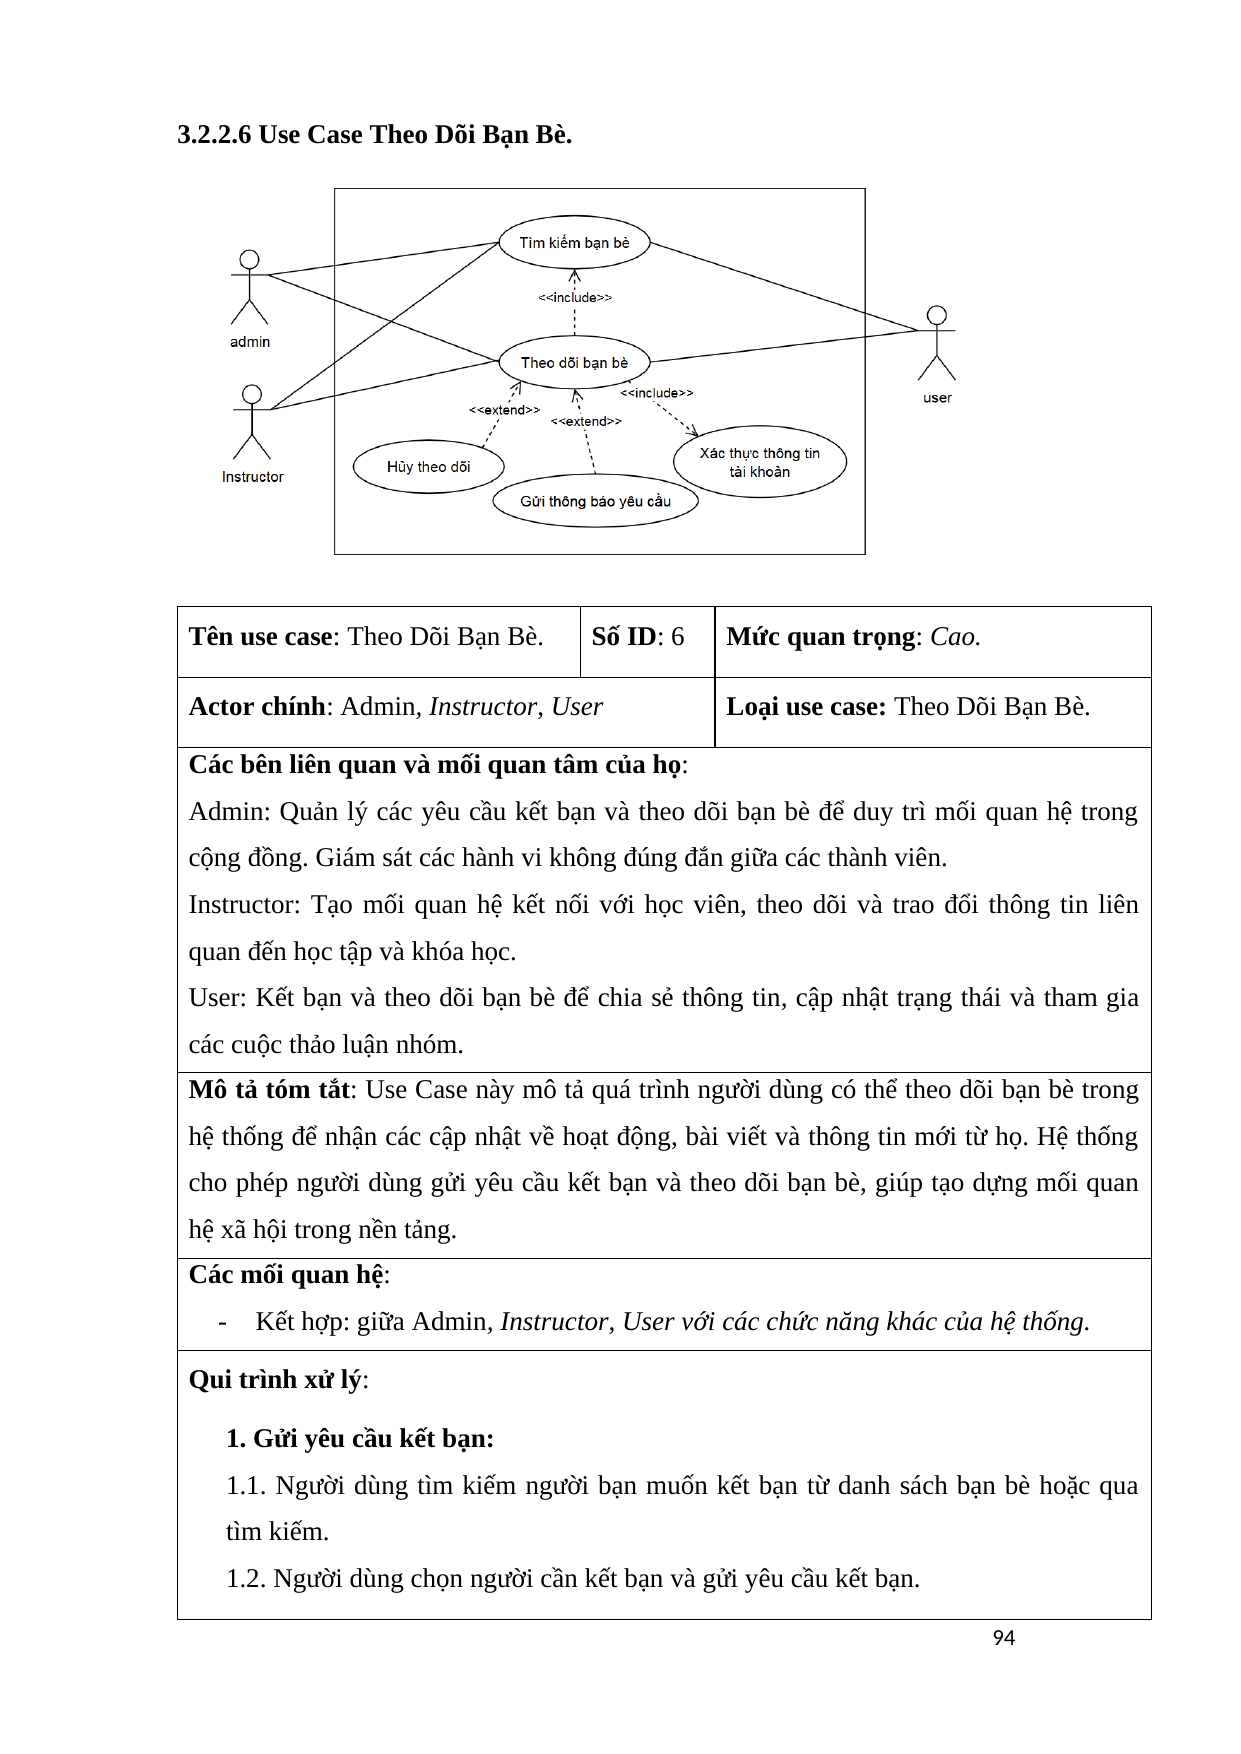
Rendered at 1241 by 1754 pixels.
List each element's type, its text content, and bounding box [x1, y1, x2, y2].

table_cell Mô tả tóm tắt: Use Case này mô tả quá trình người dùng có thể theo dõi bạn bè trong hệ thống để nhận các cập nhật về hoạt động, bài viết và thông tin mới từ họ. Hệ thống cho phép người dùng gửi yêu cầu kết bạn và theo dõi bạn bè, giúp tạo dựng mối quan hệ xã hội trong nền tảng. [178, 1073, 1151, 1257]
table_header Mức quan trọng: Cao. [716, 607, 1151, 677]
picture [177, 169, 1016, 576]
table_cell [178, 1351, 1151, 1619]
subtitle 3.2.2.6 Use Case Theo Dõi Bạn Bè. [177, 118, 1015, 150]
table_header Tên use case: Theo Dõi Bạn Bè. [178, 607, 580, 677]
table_header Số ID: 6 [581, 607, 714, 677]
table_cell Actor chính: Admin, Instructor, User [178, 678, 714, 747]
table_cell Các bên liên quan và mối quan tâm của họ: Admin: Quản lý các yêu cầu kết bạn và theo dõi bạn bè để duy trì mối quan hệ trong cộng đồng. Giám sát các hành vi không đúng đắn giữa các thành viên. Instructor: Tạo mối quan hệ kết nối với học viên, theo dõi và trao đổi thông tin liên quan đến học tập và khóa học. User: Kết bạn và theo dõi bạn bè để chia sẻ thông tin, cập nhật trạng thái và tham gia các cuộc thảo luận nhóm. [178, 748, 1151, 1072]
table_cell Loại use case: Theo Dõi Bạn Bè. [716, 678, 1151, 747]
table_cell Các mối quan hệ: Kết hợp: giữa Admin, Instructor, User với các chức năng khác của hệ thống. [178, 1259, 1151, 1349]
